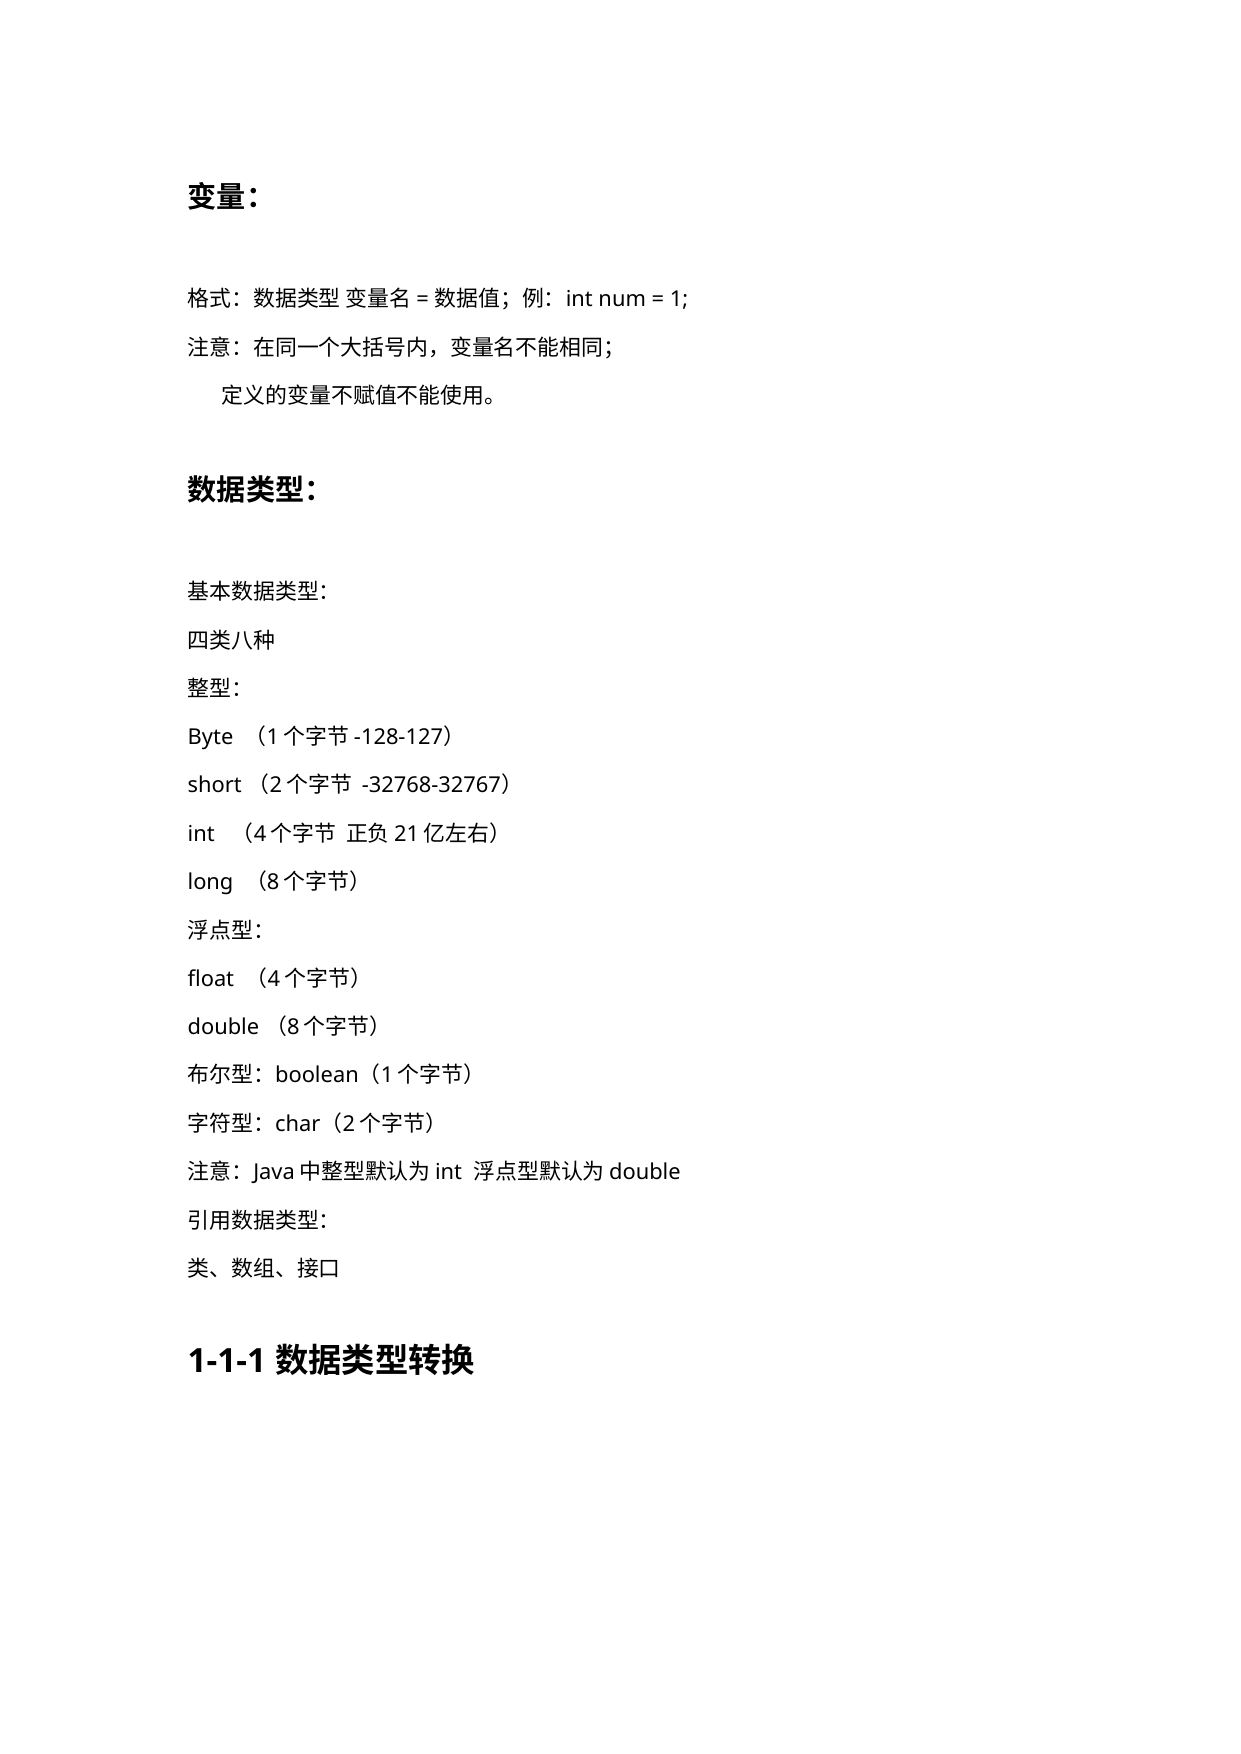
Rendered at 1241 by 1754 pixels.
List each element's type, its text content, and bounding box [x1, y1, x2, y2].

text short （2个字节 -32768-32767） [187, 767, 1053, 800]
text 定义的变量不赋值不能使用。 [187, 377, 1053, 410]
text 布尔型：boolean（1个字节） [187, 1057, 1053, 1090]
text 类、数组、接口 [187, 1251, 1053, 1283]
subtitle 数据类型： [187, 455, 1053, 520]
text float （4个字节） [187, 961, 1053, 993]
text 基本数据类型： [187, 574, 1053, 606]
text 四类八种 [187, 622, 1053, 655]
text 引用数据类型： [187, 1202, 1053, 1235]
subtitle 变量： [187, 162, 1053, 227]
text 整型： [187, 671, 1053, 703]
text long （8个字节） [187, 864, 1053, 896]
text 格式：数据类型 变量名 = 数据值；例：int num = 1; [187, 281, 1053, 313]
text 注意：在同一个大括号内，变量名不能相同； [187, 329, 1053, 362]
text 字符型：char（2个字节） [187, 1106, 1053, 1138]
text Byte （1个字节 -128-127） [187, 719, 1053, 751]
text 浮点型： [187, 912, 1053, 945]
text 注意：Java中整型默认为int 浮点型默认为double [187, 1154, 1053, 1186]
subtitle 1-1-1 数据类型转换 [187, 1326, 1053, 1391]
text double （8个字节） [187, 1009, 1053, 1041]
text int （4个字节 正负21亿左右） [187, 816, 1053, 848]
